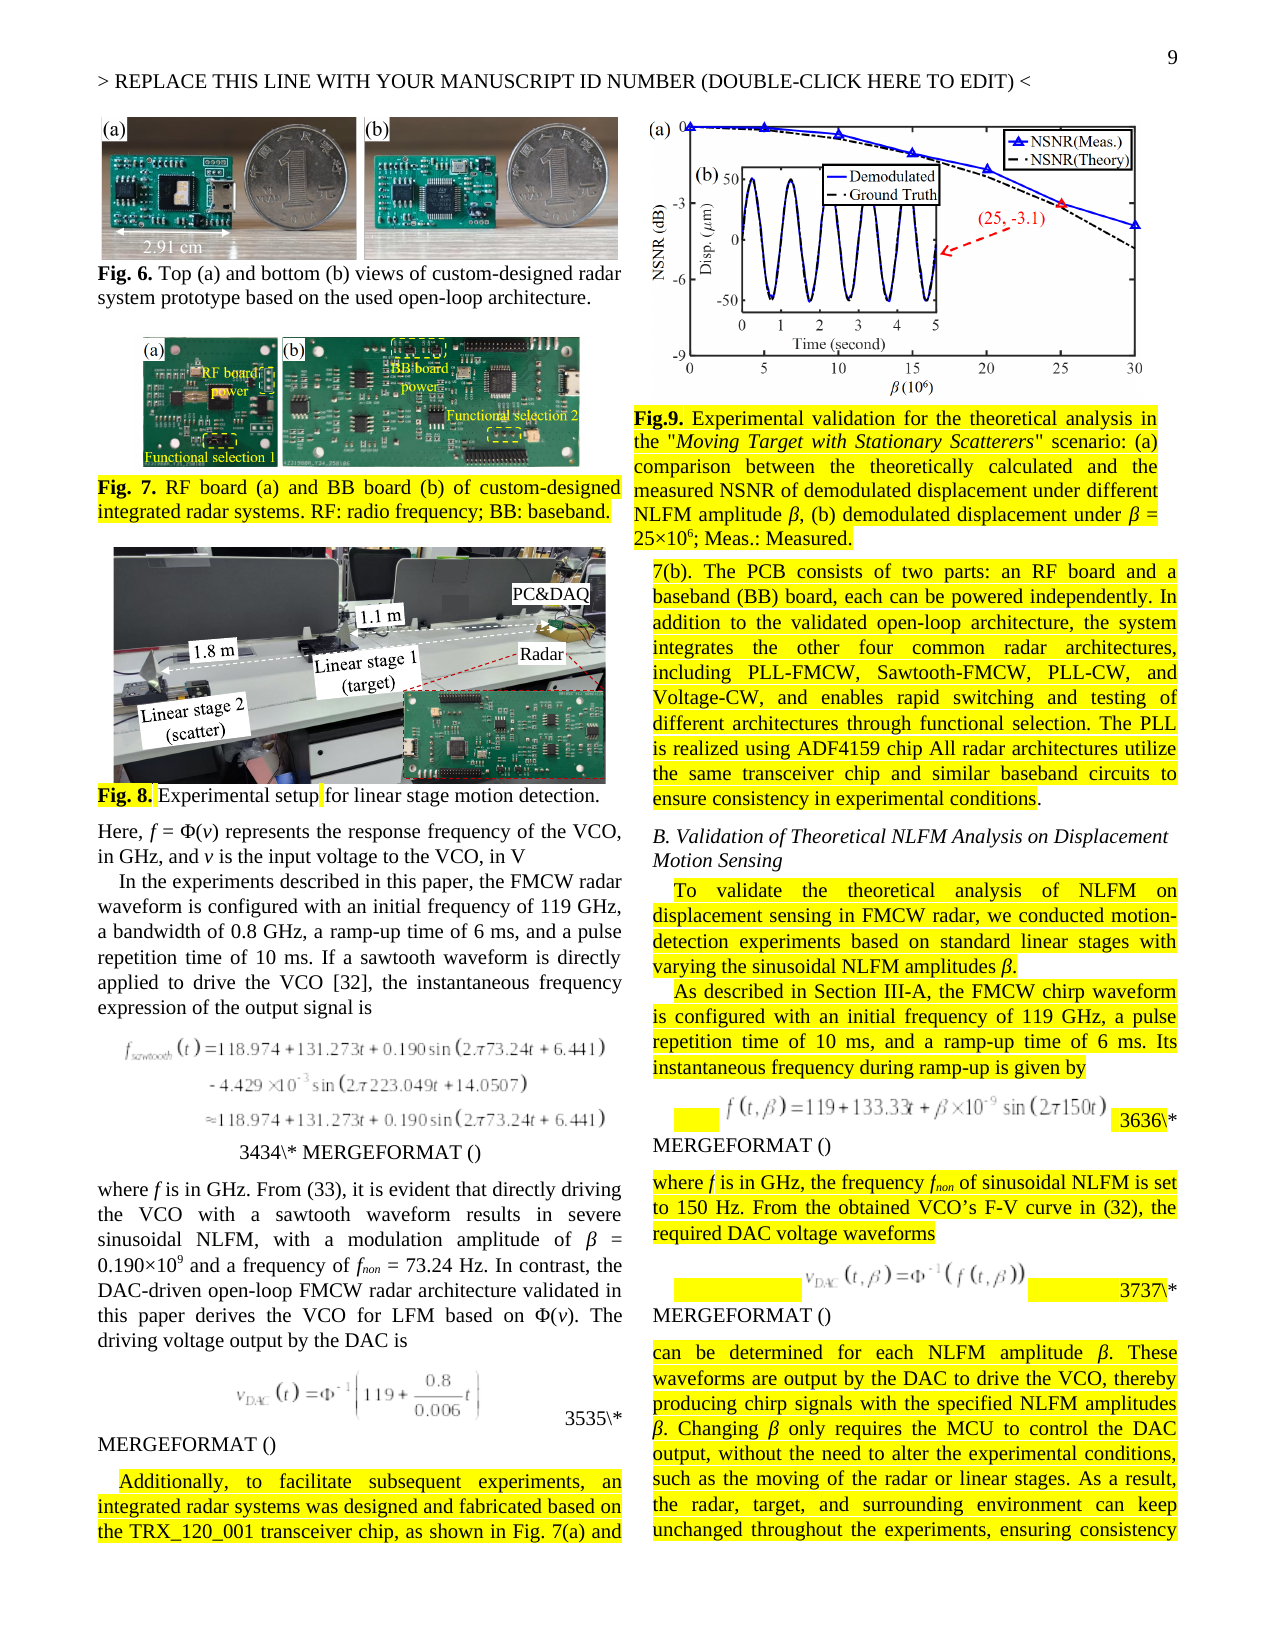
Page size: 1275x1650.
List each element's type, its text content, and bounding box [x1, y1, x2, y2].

text As described in Section III-A, the FMCW chirp waveform is configured with an initial frequency of 119 GHz, a pulse repetition time of 10 ms, and a ramp-up time of 6 ms. Its instantaneous frequency during ramp-up is given by [652, 1039, 1177, 1079]
text As described in Section III-A, the FMCW chirp waveform is configured with an initial frequency of 119 GHz, a pulse repetition time of 10 ms, and a ramp-up time of 6 ms. Its instantaneous frequency during ramp-up is given by [652, 979, 1177, 1038]
text Additionally, to facilitate subsequent experiments, an integrated radar systems was designed and fabricated based on the TRX_120_001 transceiver chip, as shown in Fig. 7(a) and 7(b). The PCB consists of two parts: an RF board and a baseband (BB) board, each can be powered independently. In addition to the validated open-loop architecture, the system integrates the other four common radar architectures, including PLL-FMCW, Sawtooth-FMCW, PLL-CW, and Voltage-CW, and enables rapid switching and testing of different architectures through functional selection. The PLL is realized using ADF4159 chip All radar architectures utilize the same transceiver chip and similar baseband circuits to ensure consistency in experimental conditions. [652, 691, 1177, 810]
text where f is in GHz. From (33), it is evident that directly driving the VCO with a sawtooth waveform results in severe sinusoidal NLFM, with a modulation amplitude of β = 0.190×109 and a frequency of fnon = 73.24 Hz. In contrast, the DAC-driven open-loop FMCW radar architecture validated in this paper derives the VCO for LFM based on Φ(v). The driving voltage output by the DAC is [97, 1177, 622, 1352]
text In the experiments described in this paper, the FMCW radar waveform is configured with an initial frequency of 119 GHz, a bandwidth of 0.8 GHz, a ramp-up time of 6 ms, and a pulse repetition time of 10 ms. If a sawtooth waveform is directly applied to drive the VCO [32], the instantaneous frequency expression of the output signal is [97, 869, 622, 1019]
picture [650, 117, 1142, 406]
subtitle B. Validation of Theoretical NLFM Analysis on Displacement Motion Sensing [652, 824, 1177, 872]
picture [101, 117, 618, 261]
text Here, f = Φ(v) represents the response frequency of the VCO, in GHz, and v is the input voltage to the VCO, in V [97, 818, 622, 868]
picture [132, 333, 587, 475]
text To validate the theoretical analysis of NLFM on displacement sensing in FMCW radar, we conducted motion-detection experiments based on standard linear stages with varying the sinusoidal NLFM amplitudes β. [652, 878, 1177, 978]
text where f is in GHz, the frequency fnon of sinusoidal NLFM is set to 150 Hz. From the obtained VCO’s F-V curve in (32), the required DAC voltage waveforms [652, 1175, 1177, 1244]
